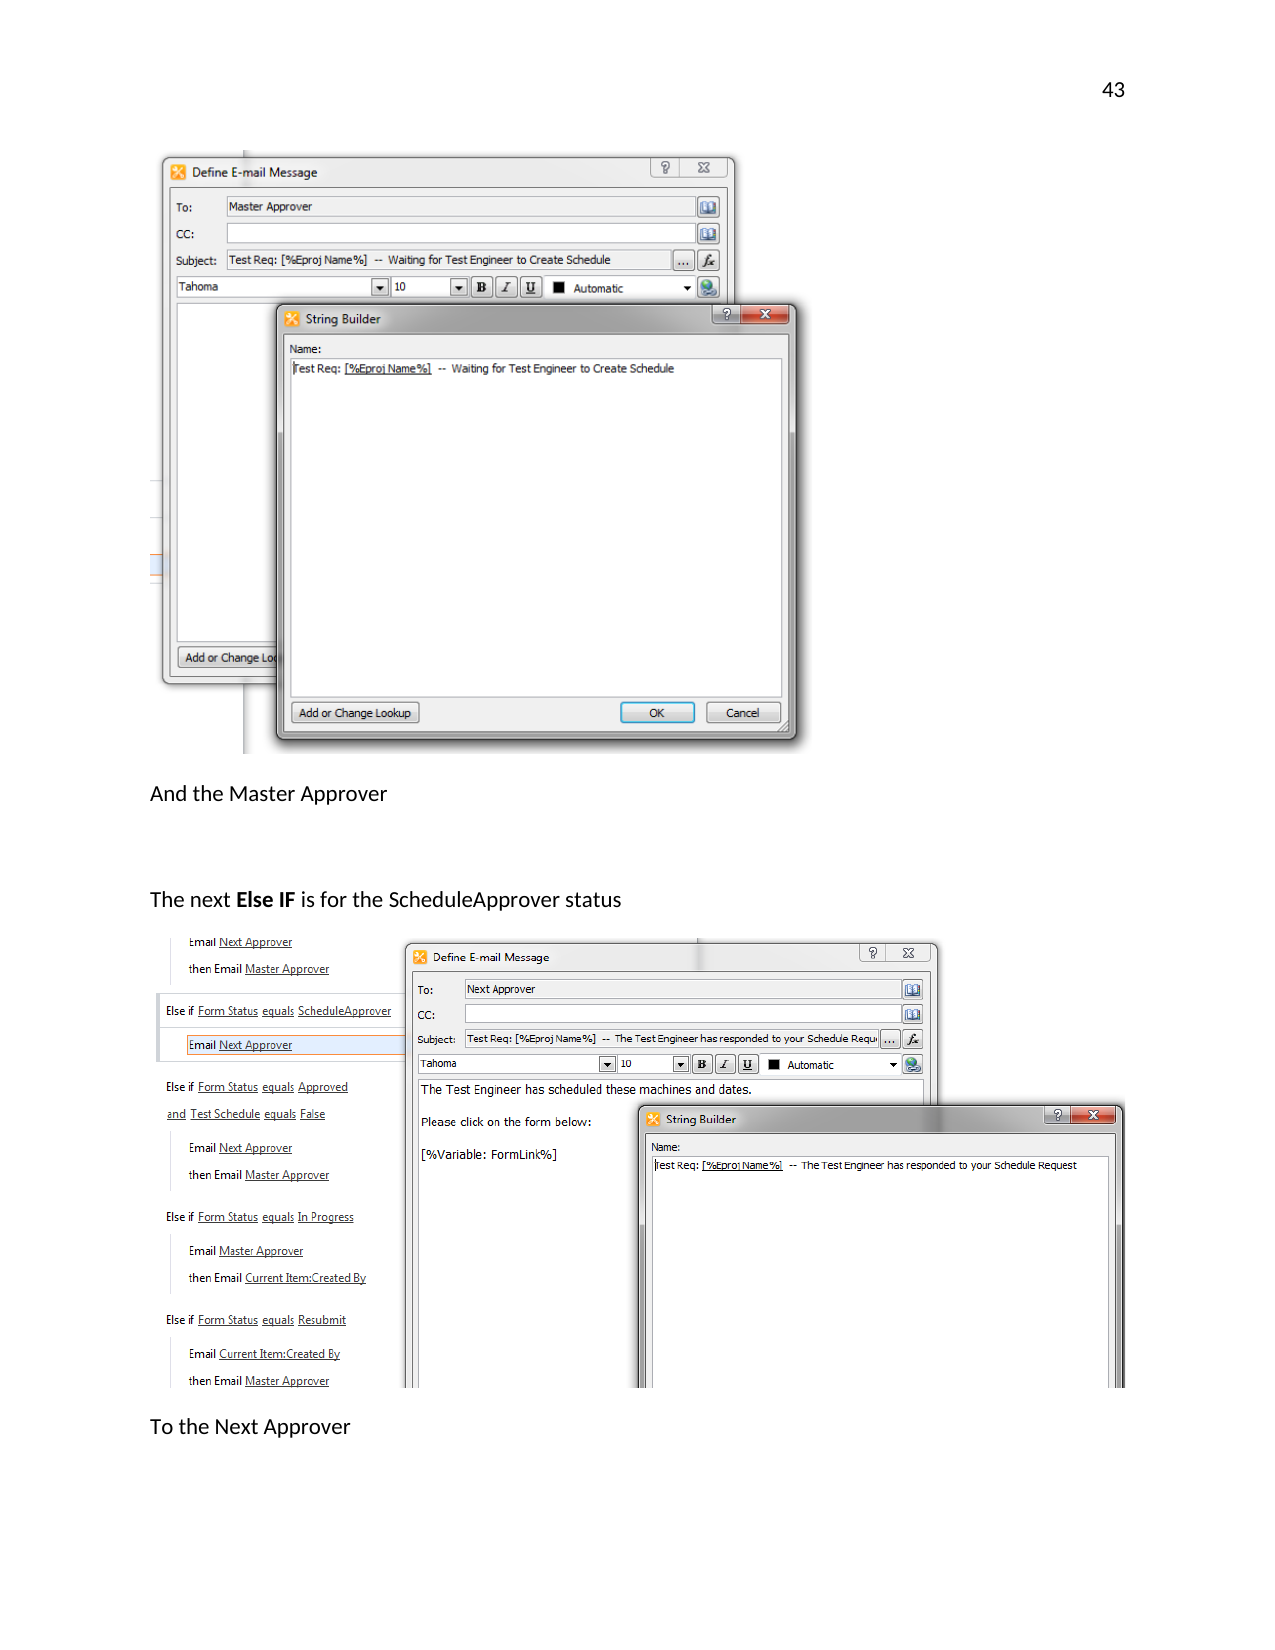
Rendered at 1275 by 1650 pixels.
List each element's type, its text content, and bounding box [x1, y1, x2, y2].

text To the Next Approver [150, 1412, 1125, 1441]
text The next Else IF is for the ScheduleApprover status [150, 885, 1125, 913]
text And the Master Approver [150, 779, 1125, 807]
picture [150, 938, 1125, 1388]
picture [150, 150, 813, 754]
